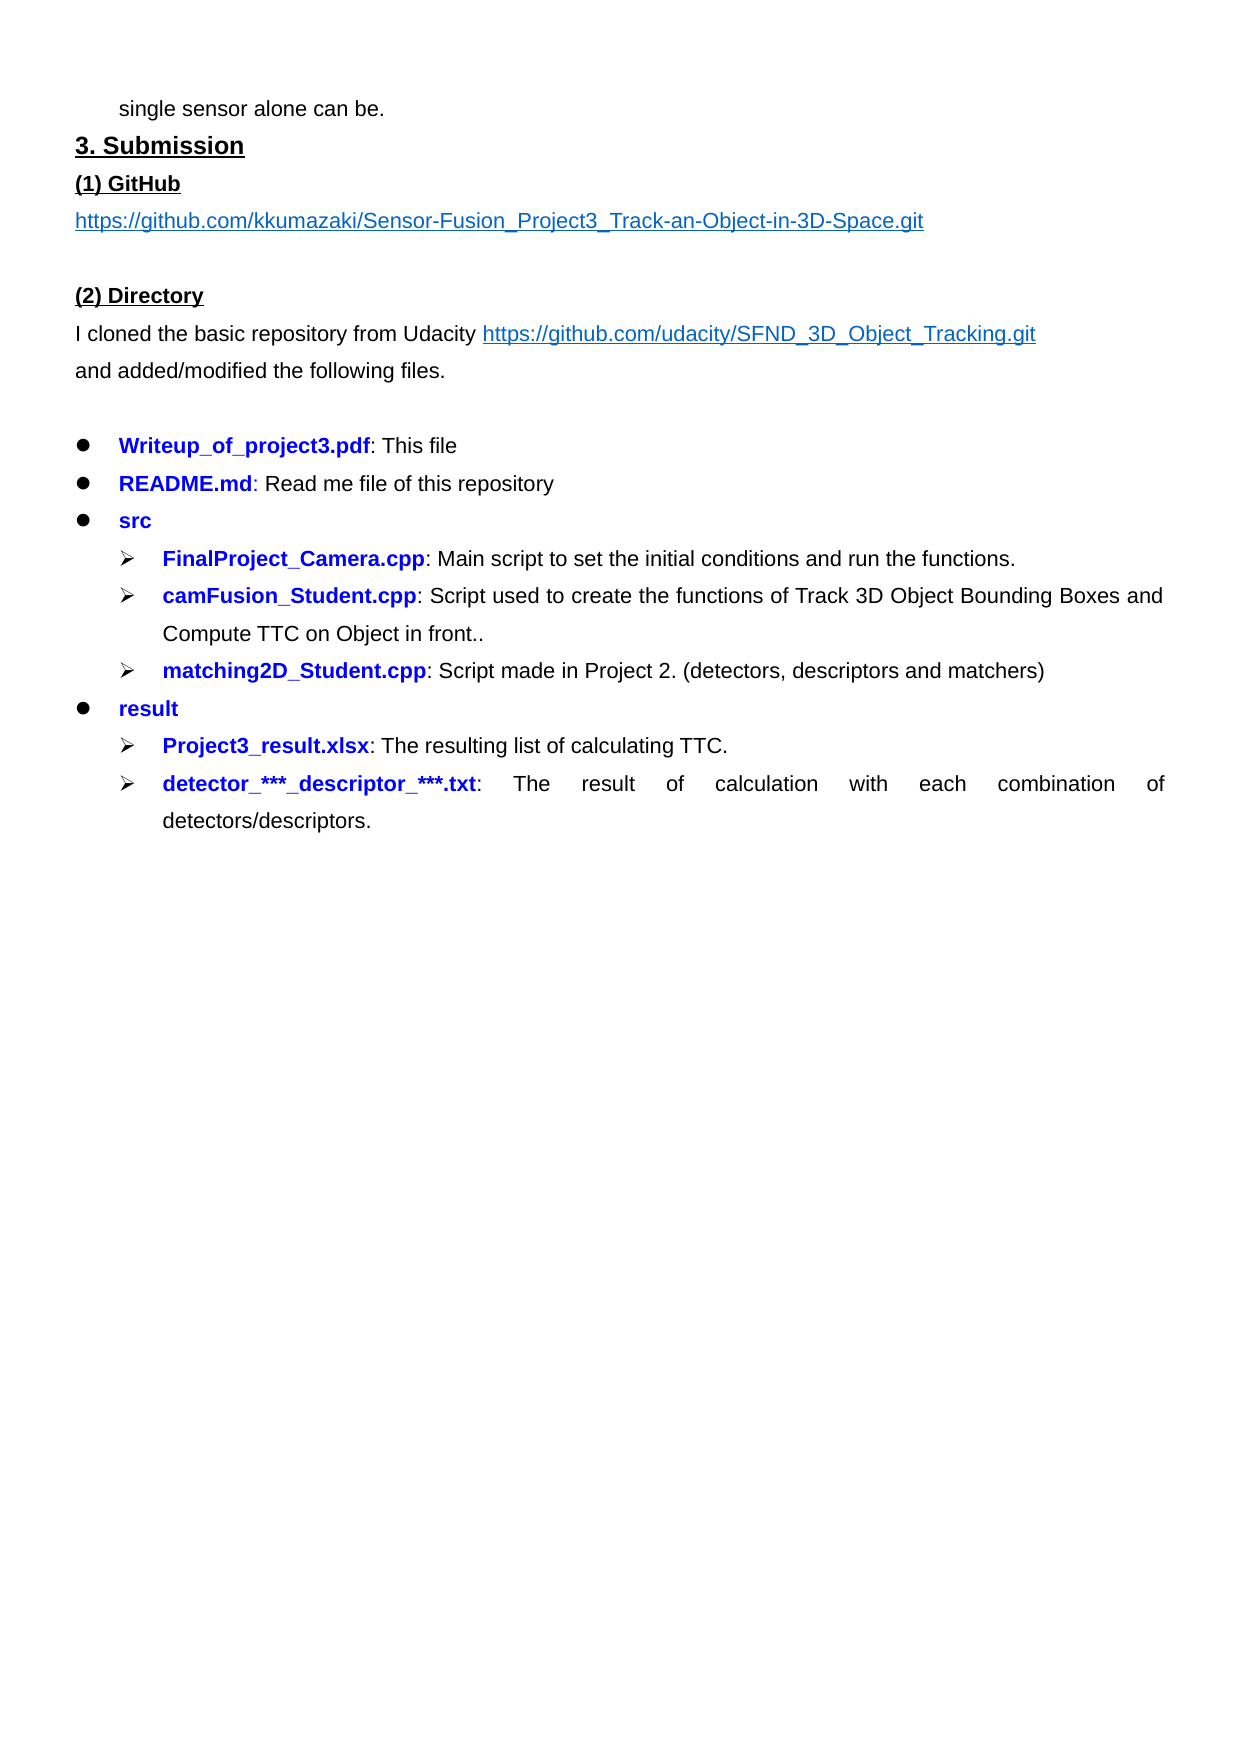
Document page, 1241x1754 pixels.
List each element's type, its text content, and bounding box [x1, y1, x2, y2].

text (1) GitHub [75, 164, 1165, 202]
list Project3_result.xlsx: The resulting list of calculating TTC. [119, 727, 1165, 764]
text and added/modified the following files. [75, 352, 1165, 389]
list result [75, 689, 1165, 727]
text I cloned the basic repository from Udacity https://github.com/udacity/SFND_3D_Object_Tracking.git [75, 314, 1165, 352]
list matching2D_Student.cpp: Script made in Project 2. (detectors, descriptors and matchers) [119, 652, 1165, 689]
list FinalProject_Camera.cpp: Main script to set the initial conditions and run the functions. [119, 539, 1165, 577]
list detector_***_descriptor_***.txt: The result of calculation with each combination of detectors/descriptors. [119, 764, 1165, 839]
list Writeup_of_project3.pdf: This file [75, 427, 1165, 464]
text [97, 89, 1165, 127]
text https://github.com/kkumazaki/Sensor-Fusion_Project3_Track-an-Object-in-3D-Space.git [75, 202, 1165, 239]
list src [75, 502, 1165, 539]
list camFusion_Student.cpp: Script used to create the functions of Track 3D Object Bounding Boxes and Compute TTC on Object in front.. [119, 577, 1165, 652]
text 3. Submission [75, 127, 1165, 164]
text (2) Directory [75, 277, 1165, 314]
list README.md: Read me file of this repository [75, 464, 1165, 502]
